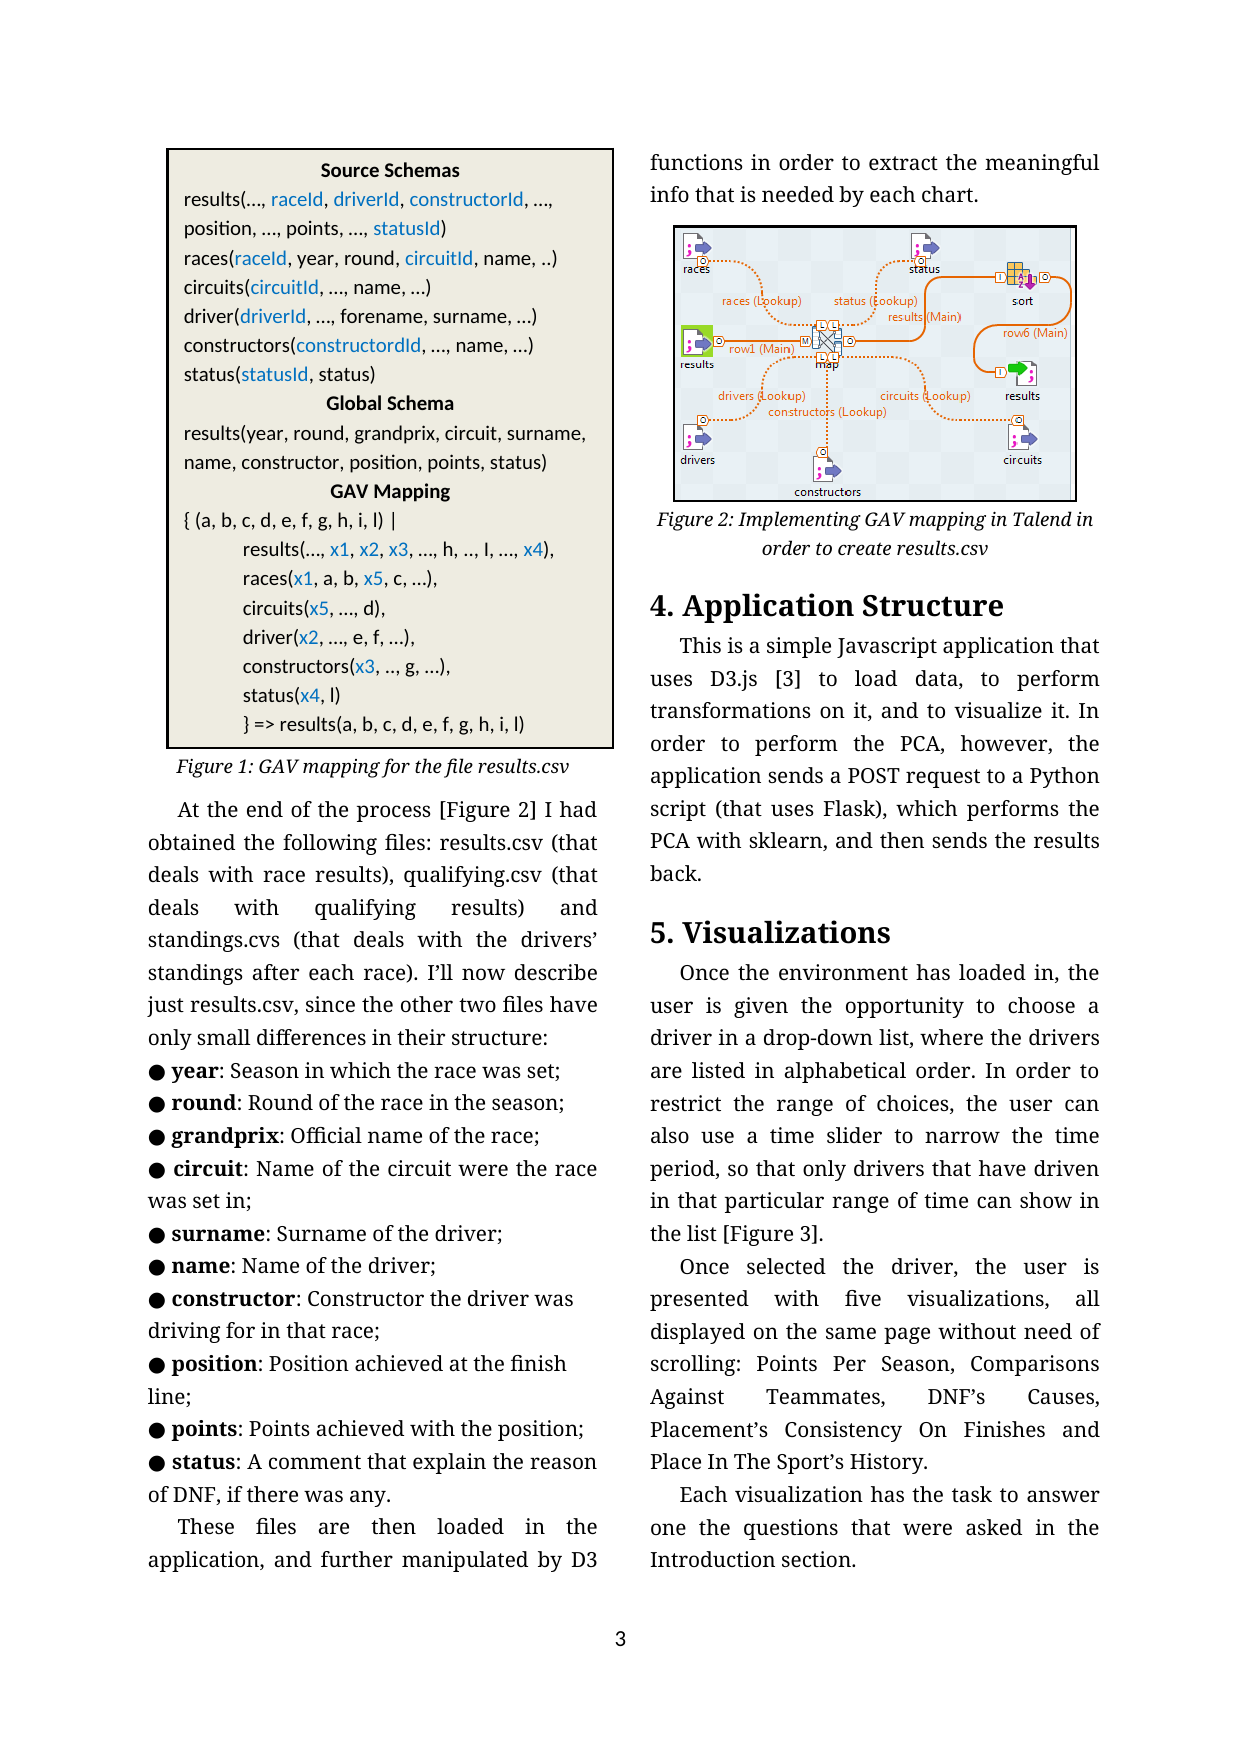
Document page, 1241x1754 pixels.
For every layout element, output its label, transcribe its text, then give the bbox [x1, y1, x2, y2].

text Figure 1: GAV mapping for the file results.csv [148, 753, 598, 779]
text Once the environment has loaded in, the user is given the opportunity to choose a driver in a drop-down list, where the drivers are listed in alphabetical order. In order to restrict the range of choices, the user can also use a time slider to narrow the time period, so that only drivers that have driven in that particular range of time can show in the list [Figure 3]. [650, 958, 1100, 1248]
text Figure 2: Implementing GAV mapping in Talend in order to create results.csv [650, 506, 1100, 561]
text ● surname: Surname of the driver; [148, 1219, 598, 1247]
text Each visualization has the task to answer one the questions that were asked in the Introduction section. [650, 1480, 1100, 1574]
text These files are then loaded in the application, and further manipulated by D3 functions in order to extract the meaningful info that is needed by each chart. [148, 1512, 598, 1573]
text ● year: Season in which the race was set; [148, 1056, 598, 1084]
picture [675, 228, 1075, 500]
text This is a simple Javascript application that uses D3.js [3] to load data, to perform transformations on it, and to visualize it. In order to perform the PCA, however, the application sends a POST request to a Python script (that uses Flask), which performs the PCA with sklearn, and then sends the results back. [650, 631, 1100, 888]
text Once selected the driver, the user is presented with five visualizations, all displayed on the same page without need of scrolling: Points Per Season, Comparisons Against Teammates, DNF’s Causes, Placement’s Consistency On Finishes and Place In The Sport’s History. [650, 1252, 1100, 1476]
text At the end of the process [Figure 2] I had obtained the following files: results.csv (that deals with race results), qualifying.csv (that deals with qualifying results) and standings.cvs (that deals with the drivers’ standings after each race). I’ll now describe just results.csv, since the other two files have only small differences in their structure: [148, 795, 598, 1052]
text ● grandprix: Official name of the race; [148, 1121, 598, 1149]
text ● name: Name of the driver; [148, 1251, 598, 1280]
text ● constructor: Constructor the driver was driving for in that race; [148, 1284, 598, 1345]
text These files are then loaded in the application, and further manipulated by D3 functions in order to extract the meaningful info that is needed by each chart. [650, 148, 1100, 209]
text 5. Visualizations [650, 913, 1100, 952]
text ● circuit: Name of the circuit were the race was set in; [148, 1154, 598, 1215]
text 4. Application Structure [650, 585, 1100, 625]
text ● position: Position achieved at the finish line; [148, 1349, 598, 1410]
text ● status: A comment that explain the reason of DNF, if there was any. [148, 1447, 598, 1508]
text ● round: Round of the race in the season; [148, 1088, 598, 1117]
text ● points: Points achieved with the position; [148, 1414, 598, 1443]
